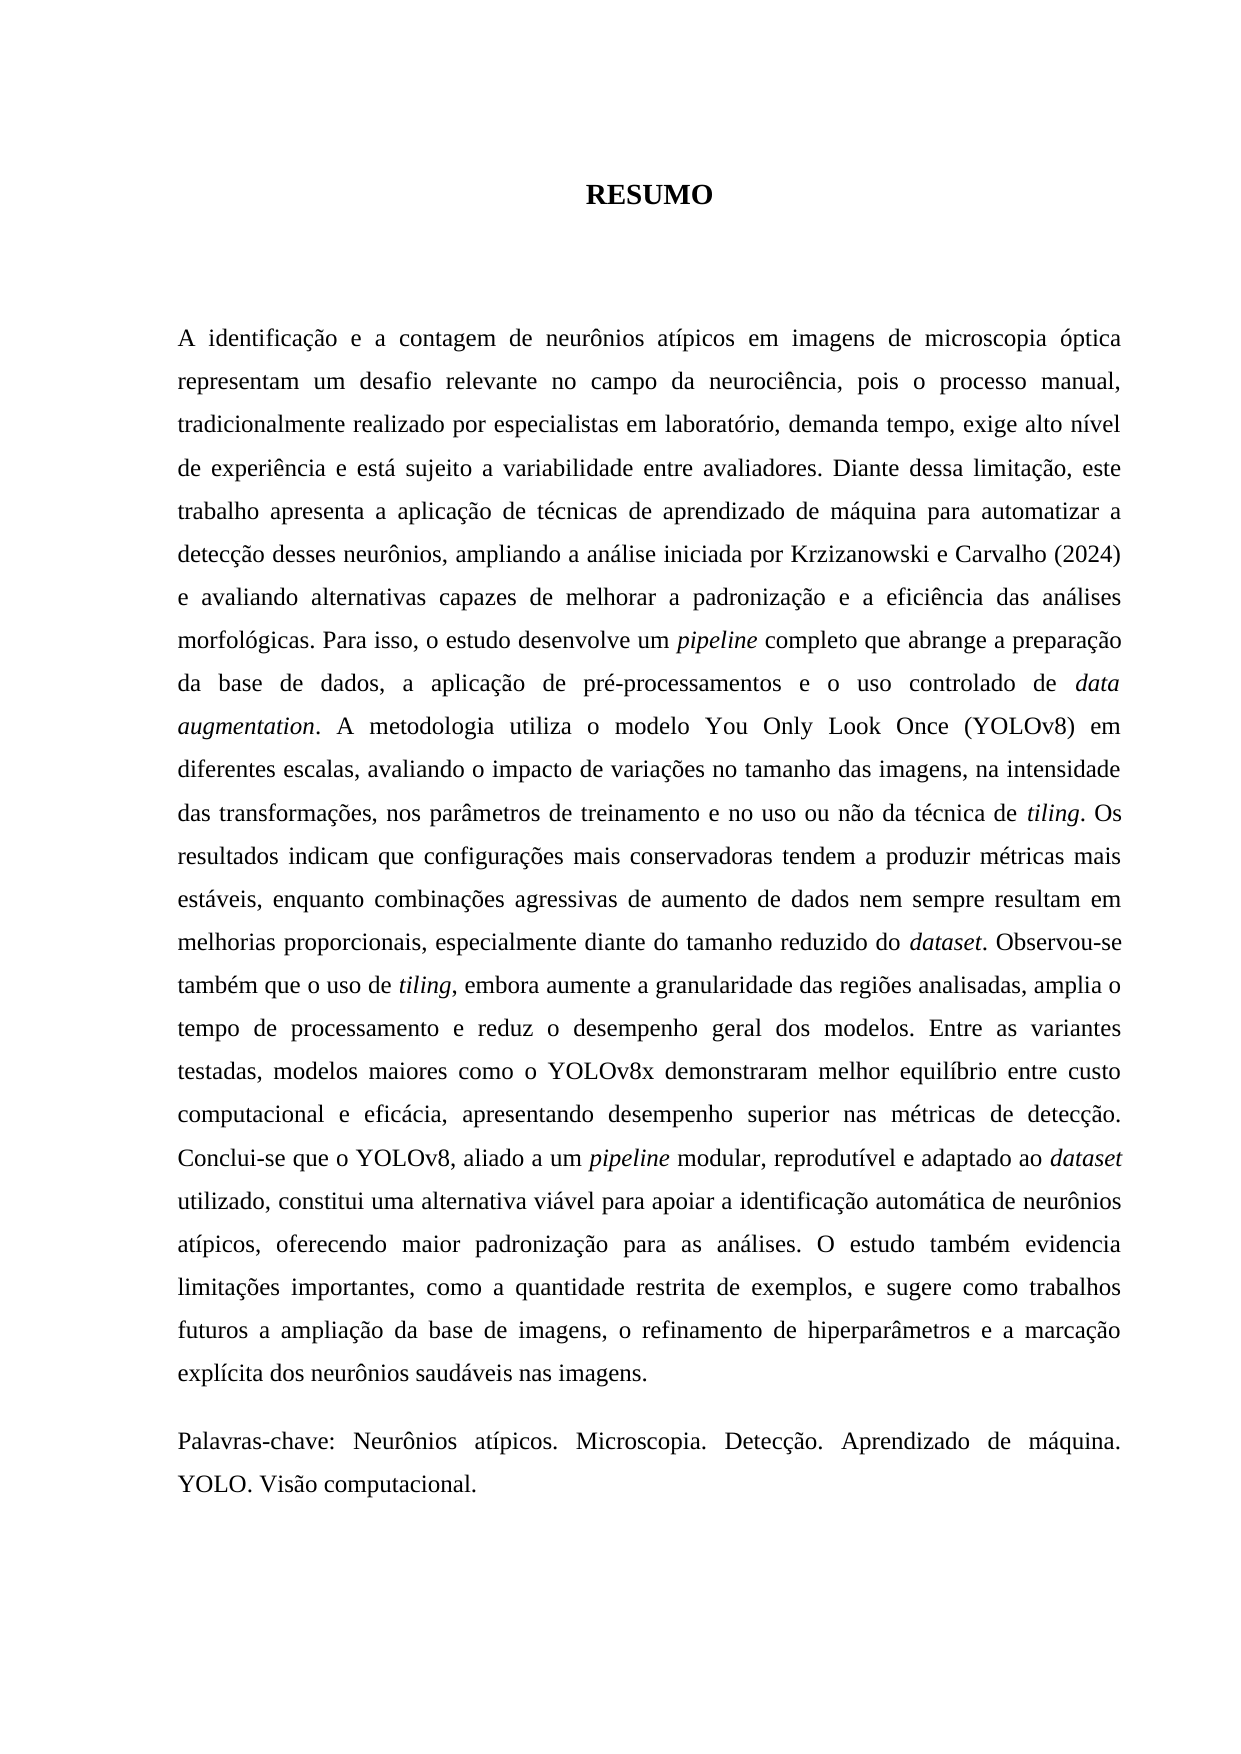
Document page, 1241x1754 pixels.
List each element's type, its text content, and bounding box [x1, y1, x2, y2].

text RESUMO [177, 177, 1122, 211]
text Palavras-chave: Neurônios atípicos. Microscopia. Detecção. Aprendizado de máquina. YOLO. Visão computacional. [177, 1426, 1122, 1498]
text A identificação e a contagem de neurônios atípicos em imagens de microscopia óptica representam um desafio relevante no campo da neurociência, pois o processo manual, tradicionalmente realizado por especialistas em laboratório, demanda tempo, exige alto nível de experiência e está sujeito a variabilidade entre avaliadores. Diante dessa limitação, este trabalho apresenta a aplicação de técnicas de aprendizado de máquina para automatizar a detecção desses neurônios, ampliando a análise iniciada por Krzizanowski e Carvalho (2024) e avaliando alternativas capazes de melhorar a padronização e a eficiência das análises morfológicas. Para isso, o estudo desenvolve um pipeline completo que abrange a preparação da base de dados, a aplicação de pré-processamentos e o uso controlado de data augmentation. A metodologia utiliza o modelo You Only Look Once (YOLOv8) em diferentes escalas, avaliando o impacto de variações no tamanho das imagens, na intensidade das transformações, nos parâmetros de treinamento e no uso ou não da técnica de tiling. Os resultados indicam que configurações mais conservadoras tendem a produzir métricas mais estáveis, enquanto combinações agressivas de aumento de dados nem sempre resultam em melhorias proporcionais, especialmente diante do tamanho reduzido do dataset. Observou-se também que o uso de tiling, embora aumente a granularidade das regiões analisadas, amplia o tempo de processamento e reduz o desempenho geral dos modelos. Entre as variantes testadas, modelos maiores como o YOLOv8x demonstraram melhor equilíbrio entre custo computacional e eficácia, apresentando desempenho superior nas métricas de detecção. Conclui-se que o YOLOv8, aliado a um pipeline modular, reprodutível e adaptado ao dataset utilizado, constitui uma alternativa viável para apoiar a identificação automática de neurônios atípicos, oferecendo maior padronização para as análises. O estudo também evidencia limitações importantes, como a quantidade restrita de exemplos, e sugere como trabalhos futuros a ampliação da base de imagens, o refinamento de hiperparâmetros e a marcação explícita dos neurônios saudáveis nas imagens. [177, 323, 1122, 1387]
